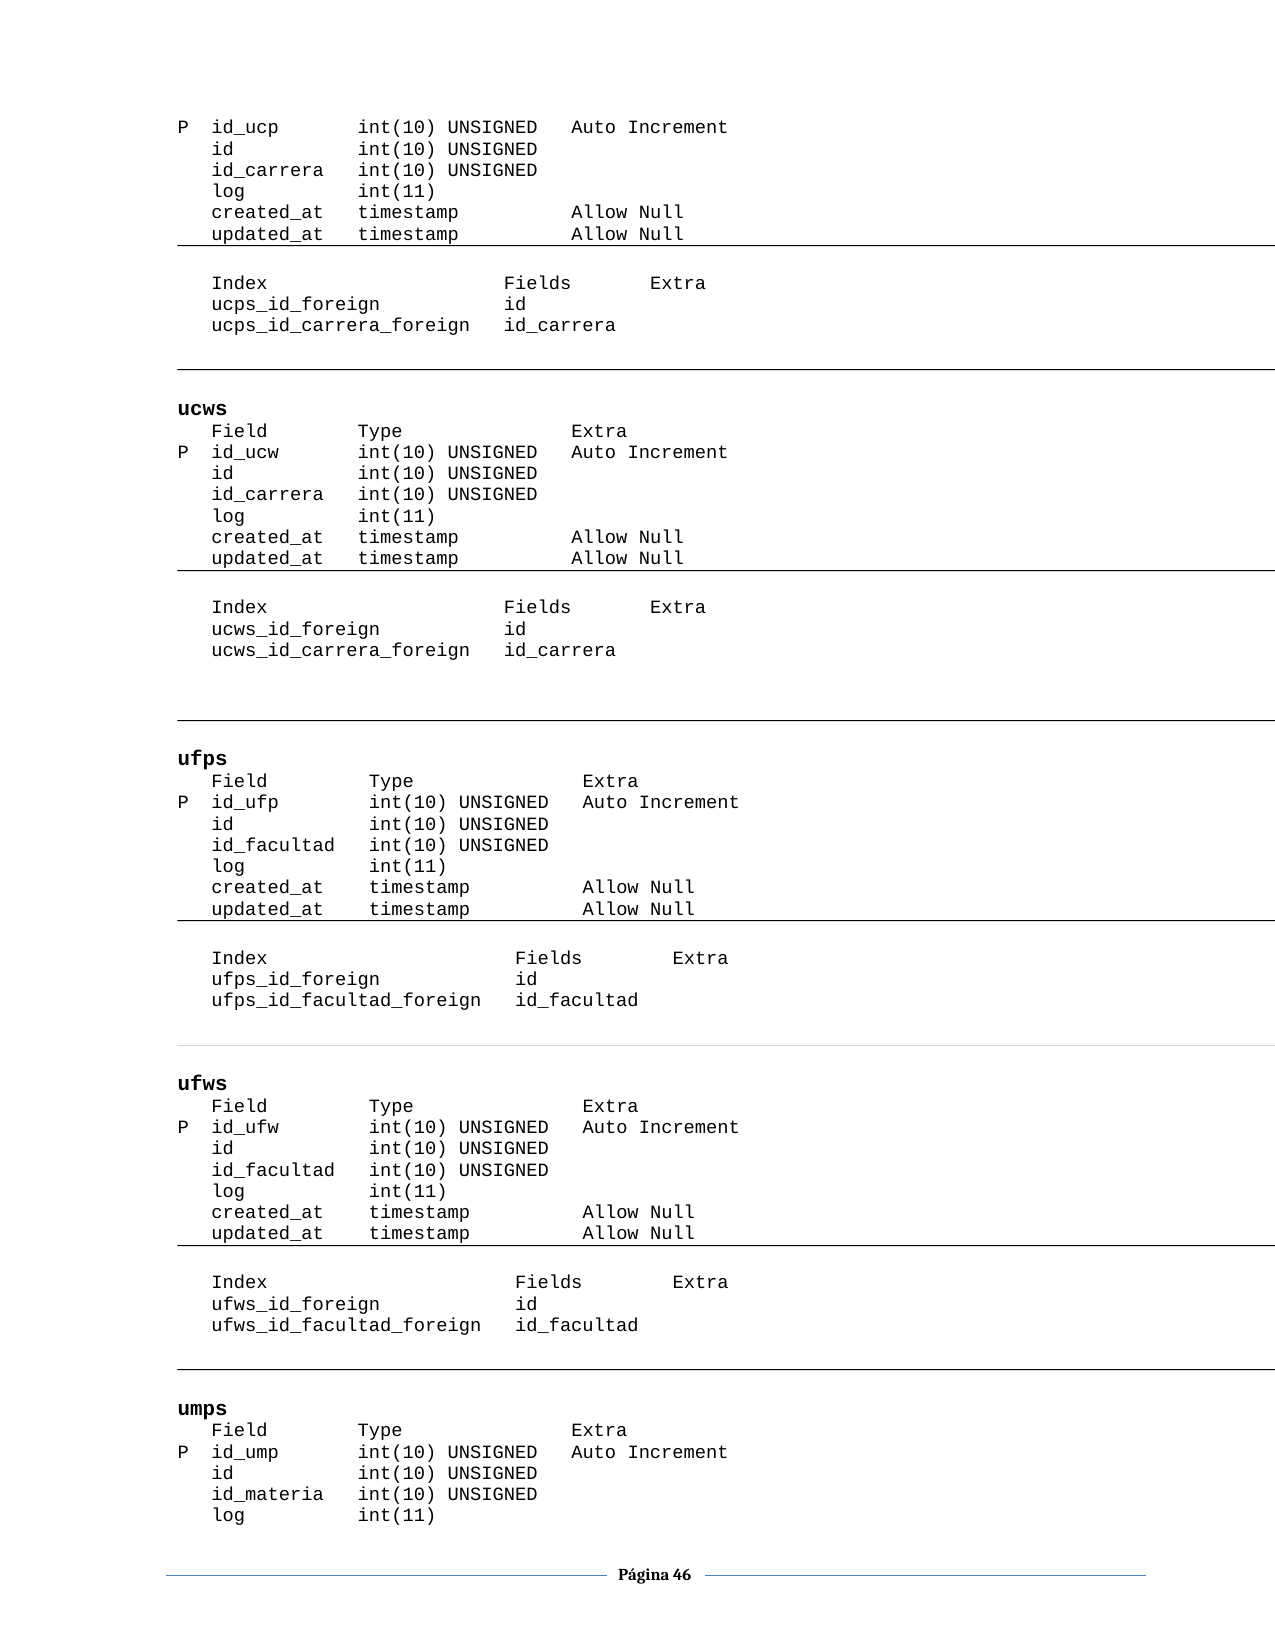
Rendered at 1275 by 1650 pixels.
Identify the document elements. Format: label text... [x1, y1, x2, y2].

text created_at timestamp Allow Null [177, 1203, 1157, 1224]
text log int(11) [177, 1182, 1157, 1203]
text id_facultad int(10) UNSIGNED [177, 1160, 1157, 1182]
text updated_at timestamp Allow Null [177, 549, 1157, 570]
picture [177, 1245, 1275, 1269]
text P id_ucp int(10) UNSIGNED Auto Increment [177, 118, 1157, 139]
text log int(11) [177, 1506, 1157, 1527]
text id int(10) UNSIGNED [177, 1464, 1157, 1485]
text id int(10) UNSIGNED [177, 1139, 1157, 1160]
text id int(10) UNSIGNED [177, 139, 1157, 161]
text log int(11) [177, 182, 1157, 203]
text Index Fields Extra [177, 1273, 1157, 1294]
text Field Type Extra [177, 772, 1157, 793]
text ufps [177, 748, 1157, 772]
text created_at timestamp Allow Null [177, 878, 1157, 899]
text ucps_id_carrera_foreign id_carrera [177, 316, 1157, 337]
text id_facultad int(10) UNSIGNED [177, 836, 1157, 857]
text id int(10) UNSIGNED [177, 814, 1157, 836]
text ufws_id_facultad_foreign id_facultad [177, 1316, 1157, 1337]
text created_at timestamp Allow Null [177, 203, 1157, 224]
text log int(11) [177, 857, 1157, 878]
text ucws [177, 398, 1157, 421]
text P id_ump int(10) UNSIGNED Auto Increment [177, 1442, 1157, 1464]
picture [177, 245, 1275, 269]
text Field Type Extra [177, 1421, 1157, 1442]
text id int(10) UNSIGNED [177, 464, 1157, 485]
picture [177, 920, 1275, 945]
text ucws_id_carrera_foreign id_carrera [177, 641, 1157, 662]
picture [177, 1369, 1275, 1393]
text ufws_id_foreign id [177, 1294, 1157, 1316]
text Field Type Extra [177, 1097, 1157, 1118]
picture [177, 570, 1275, 594]
text id_carrera int(10) UNSIGNED [177, 485, 1157, 506]
text P id_ufp int(10) UNSIGNED Auto Increment [177, 793, 1157, 814]
text ucws_id_foreign id [177, 619, 1157, 641]
text updated_at timestamp Allow Null [177, 1224, 1157, 1245]
text Field Type Extra [177, 421, 1157, 443]
text created_at timestamp Allow Null [177, 528, 1157, 549]
text Index Fields Extra [177, 274, 1157, 295]
picture [177, 1045, 1275, 1069]
text updated_at timestamp Allow Null [177, 224, 1157, 245]
text P id_ucw int(10) UNSIGNED Auto Increment [177, 443, 1157, 464]
picture [177, 720, 1275, 744]
text id_carrera int(10) UNSIGNED [177, 161, 1157, 182]
text ufps_id_foreign id [177, 970, 1157, 991]
text log int(11) [177, 506, 1157, 528]
text ufws [177, 1073, 1157, 1097]
text Index Fields Extra [177, 598, 1157, 619]
text updated_at timestamp Allow Null [177, 899, 1157, 920]
picture [177, 369, 1275, 394]
text ufps_id_facultad_foreign id_facultad [177, 991, 1157, 1012]
text Index Fields Extra [177, 949, 1157, 970]
text id_materia int(10) UNSIGNED [177, 1485, 1157, 1506]
text P id_ufw int(10) UNSIGNED Auto Increment [177, 1118, 1157, 1139]
text umps [177, 1397, 1157, 1421]
text ucps_id_foreign id [177, 295, 1157, 316]
